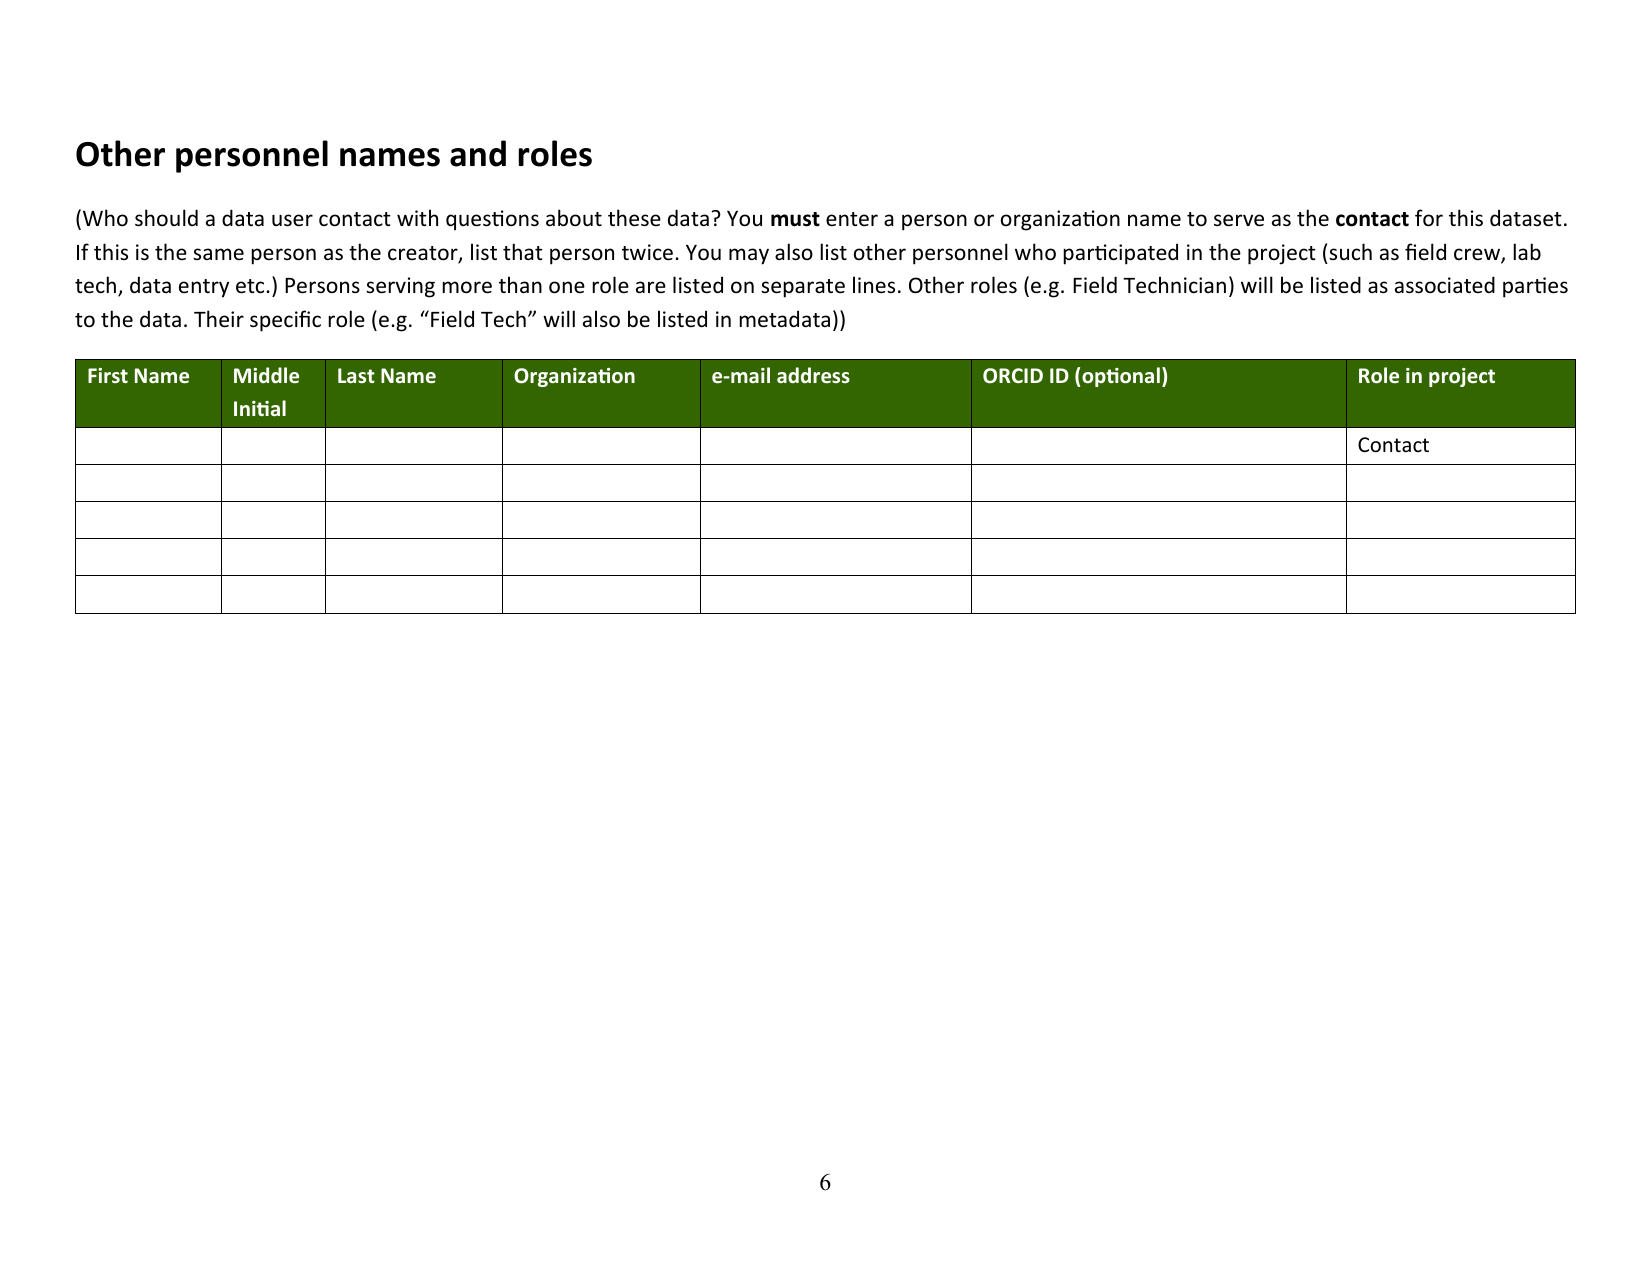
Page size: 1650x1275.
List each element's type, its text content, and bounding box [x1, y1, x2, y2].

table_header Middle Initial [222, 360, 325, 427]
table_cell [1347, 539, 1575, 575]
table_cell [326, 502, 502, 538]
table_cell [972, 576, 1346, 612]
table_cell [972, 465, 1346, 501]
table_cell [76, 428, 221, 464]
table_header Last Name [326, 360, 502, 427]
table_cell [222, 502, 325, 538]
table_cell [972, 428, 1346, 464]
table_header e-mail address [701, 360, 971, 427]
table_cell [1347, 576, 1575, 612]
table_cell [701, 465, 971, 501]
table_cell [222, 428, 325, 464]
table_cell [326, 465, 502, 501]
table_cell [326, 539, 502, 575]
table_cell [972, 539, 1346, 575]
table_cell [76, 465, 221, 501]
table_cell [503, 502, 700, 538]
table_header Organization [503, 360, 700, 427]
table_cell [222, 465, 325, 501]
table_cell [1347, 502, 1575, 538]
text (Who should a data user contact with questions about these data? You must enter a person or organization name to serve as the contact for this dataset. If this is the same person as the creator, list that person twice. You may also list other personnel who participated in the project (such as field crew, lab tech, data entry etc.) Persons serving more than one role are listed on separate lines. Other roles (e.g. Field Technician) will be listed as associated parties to the data. Their specific role (e.g. “Field Tech” will also be listed in metadata)) [75, 203, 1575, 333]
table_cell [326, 576, 502, 612]
table_cell [326, 428, 502, 464]
table_cell [701, 539, 971, 575]
table_cell [76, 576, 221, 612]
table_cell [222, 539, 325, 575]
subtitle Other personnel names and roles [75, 129, 1575, 175]
table_cell [503, 428, 700, 464]
table_cell [1347, 465, 1575, 501]
table_cell [76, 539, 221, 575]
table_header ORCID ID (optional) [972, 360, 1346, 427]
table_cell [701, 576, 971, 612]
table_cell [701, 502, 971, 538]
table_cell Contact [1347, 428, 1575, 464]
table_cell [76, 502, 221, 538]
table_cell [503, 465, 700, 501]
table_cell [503, 576, 700, 612]
table_cell [222, 576, 325, 612]
table_cell [972, 502, 1346, 538]
table_header Role in project [1347, 360, 1575, 427]
table_cell [701, 428, 971, 464]
table_cell [503, 539, 700, 575]
table_header First Name [76, 360, 221, 427]
